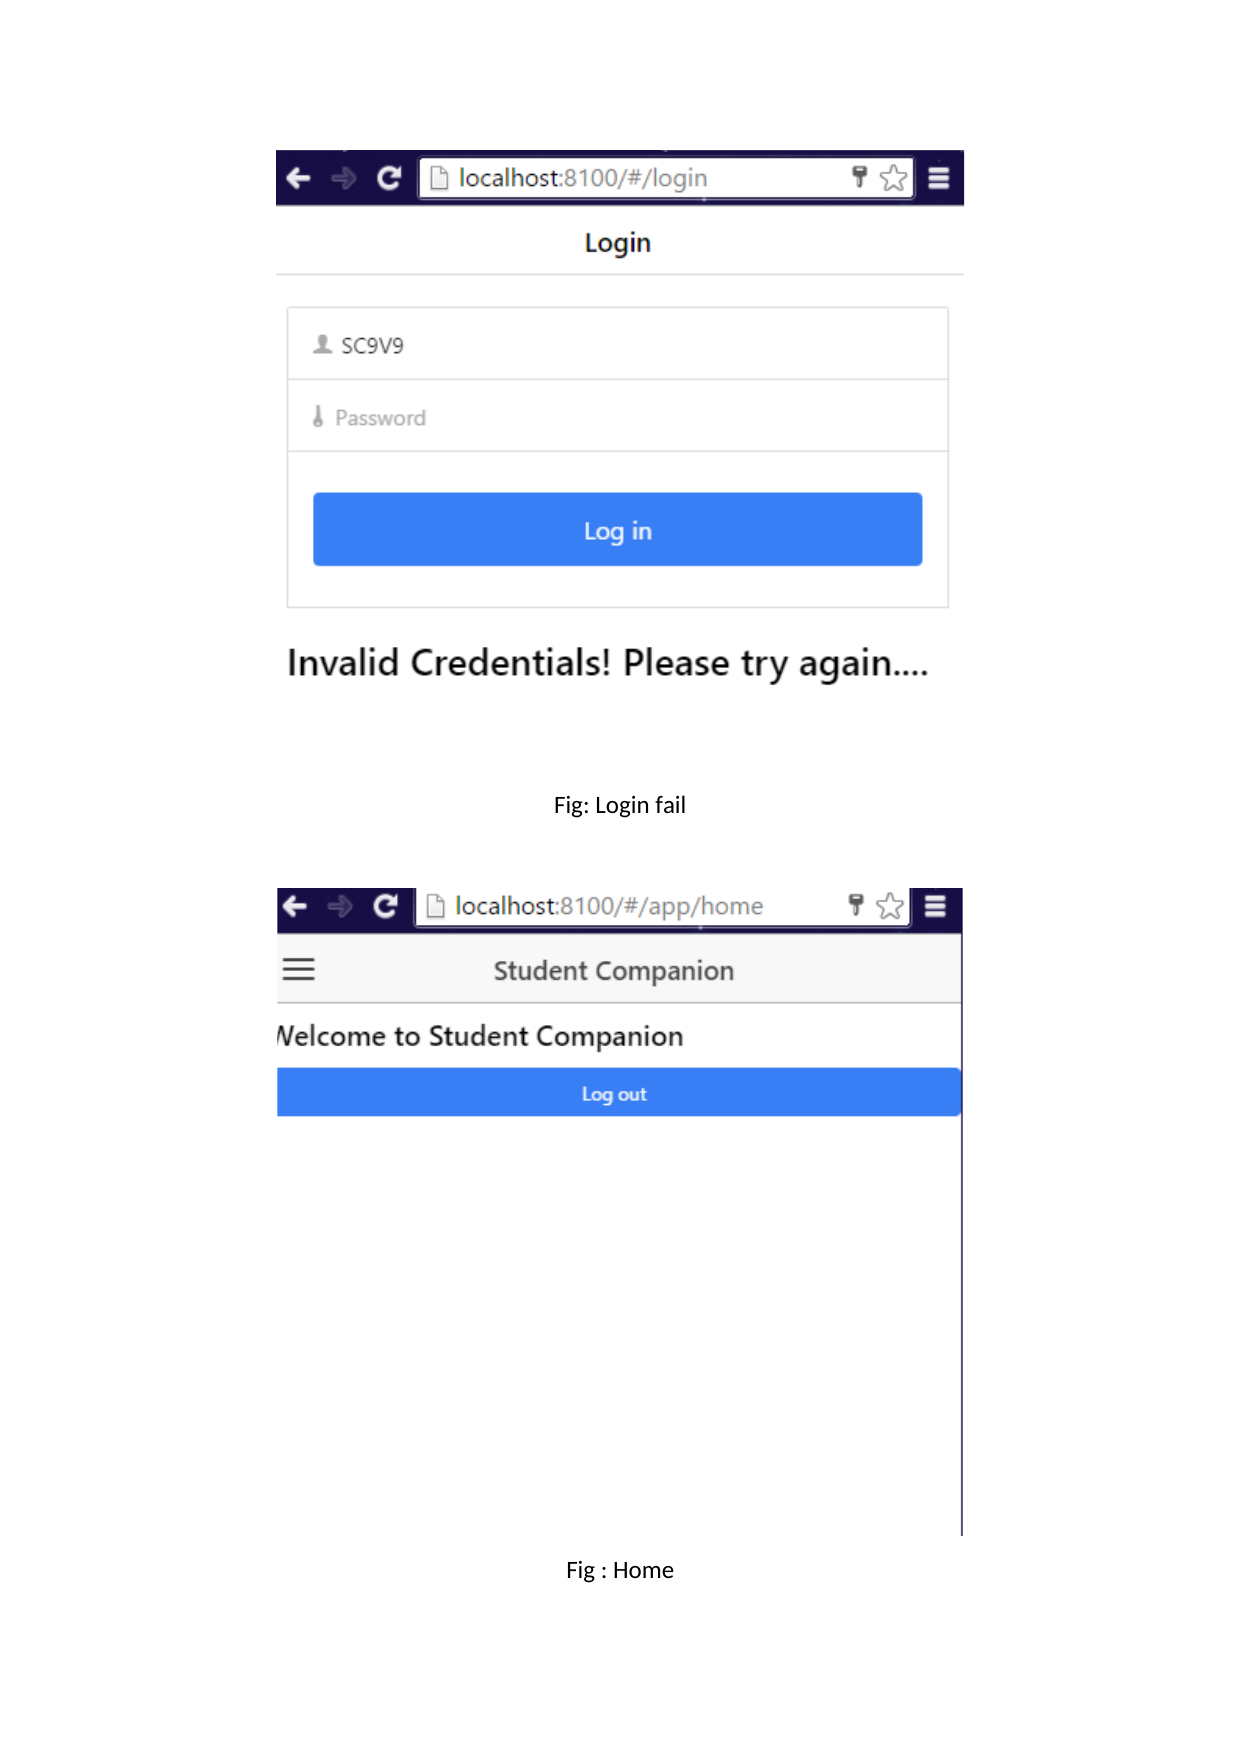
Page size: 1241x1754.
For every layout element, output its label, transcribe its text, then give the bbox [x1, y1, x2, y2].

text Fig: Login fail [150, 789, 1090, 820]
picture [276, 150, 965, 771]
text Fig : Home [150, 1554, 1090, 1585]
picture [277, 888, 963, 1536]
